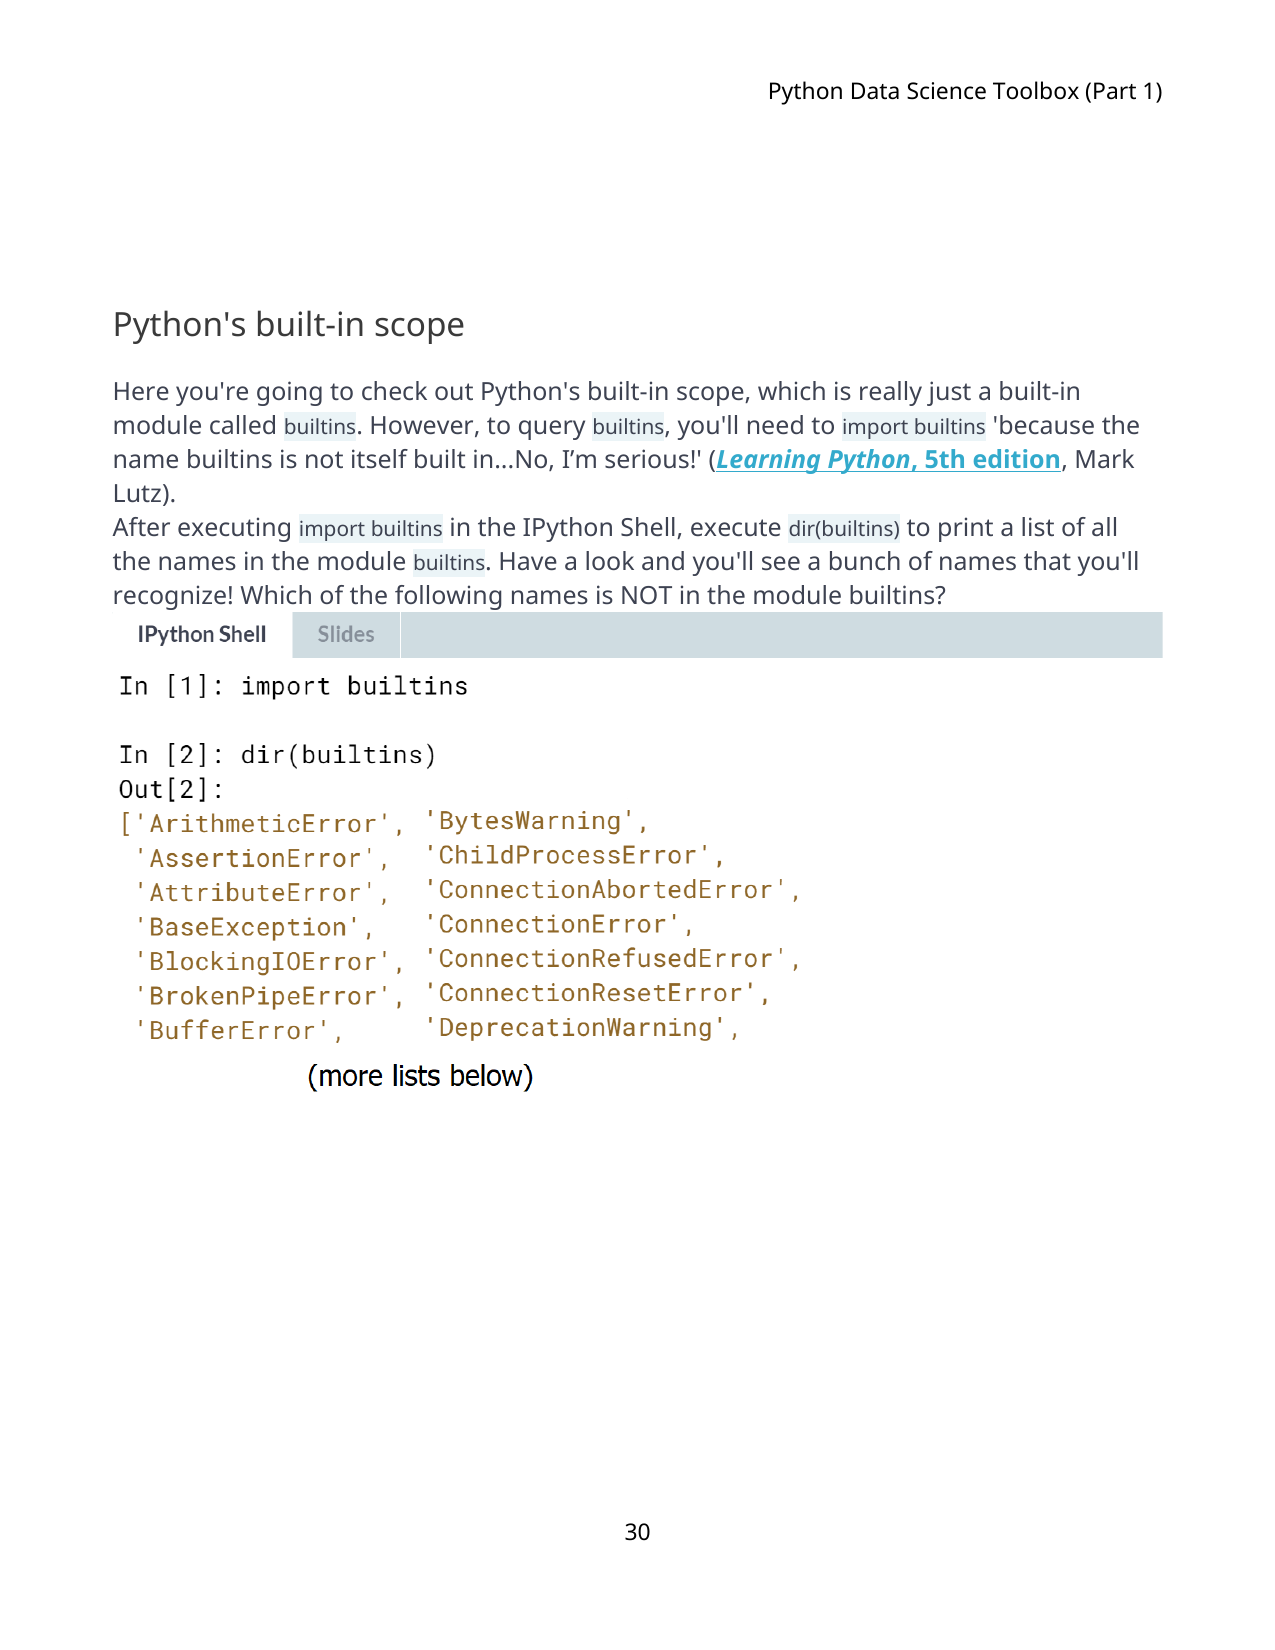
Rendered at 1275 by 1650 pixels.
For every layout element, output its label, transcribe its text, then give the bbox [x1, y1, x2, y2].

subtitle Python's built-in scope [112, 301, 1162, 347]
text Here you're going to check out Python's built-in scope, which is really just a built-in module called builtins. However, to query builtins, you'll need to import builtins 'because the name builtins is not itself built in...No, I’m serious!' (Learning Python, 5th edition, Mark Lutz). [112, 374, 1162, 510]
picture [112, 612, 1163, 1102]
text After executing import builtins in the IPython Shell, execute dir(builtins) to print a list of all the names in the module builtins. Have a look and you'll see a bunch of names that you'll recognize! Which of the following names is NOT in the module builtins? [112, 510, 1162, 612]
